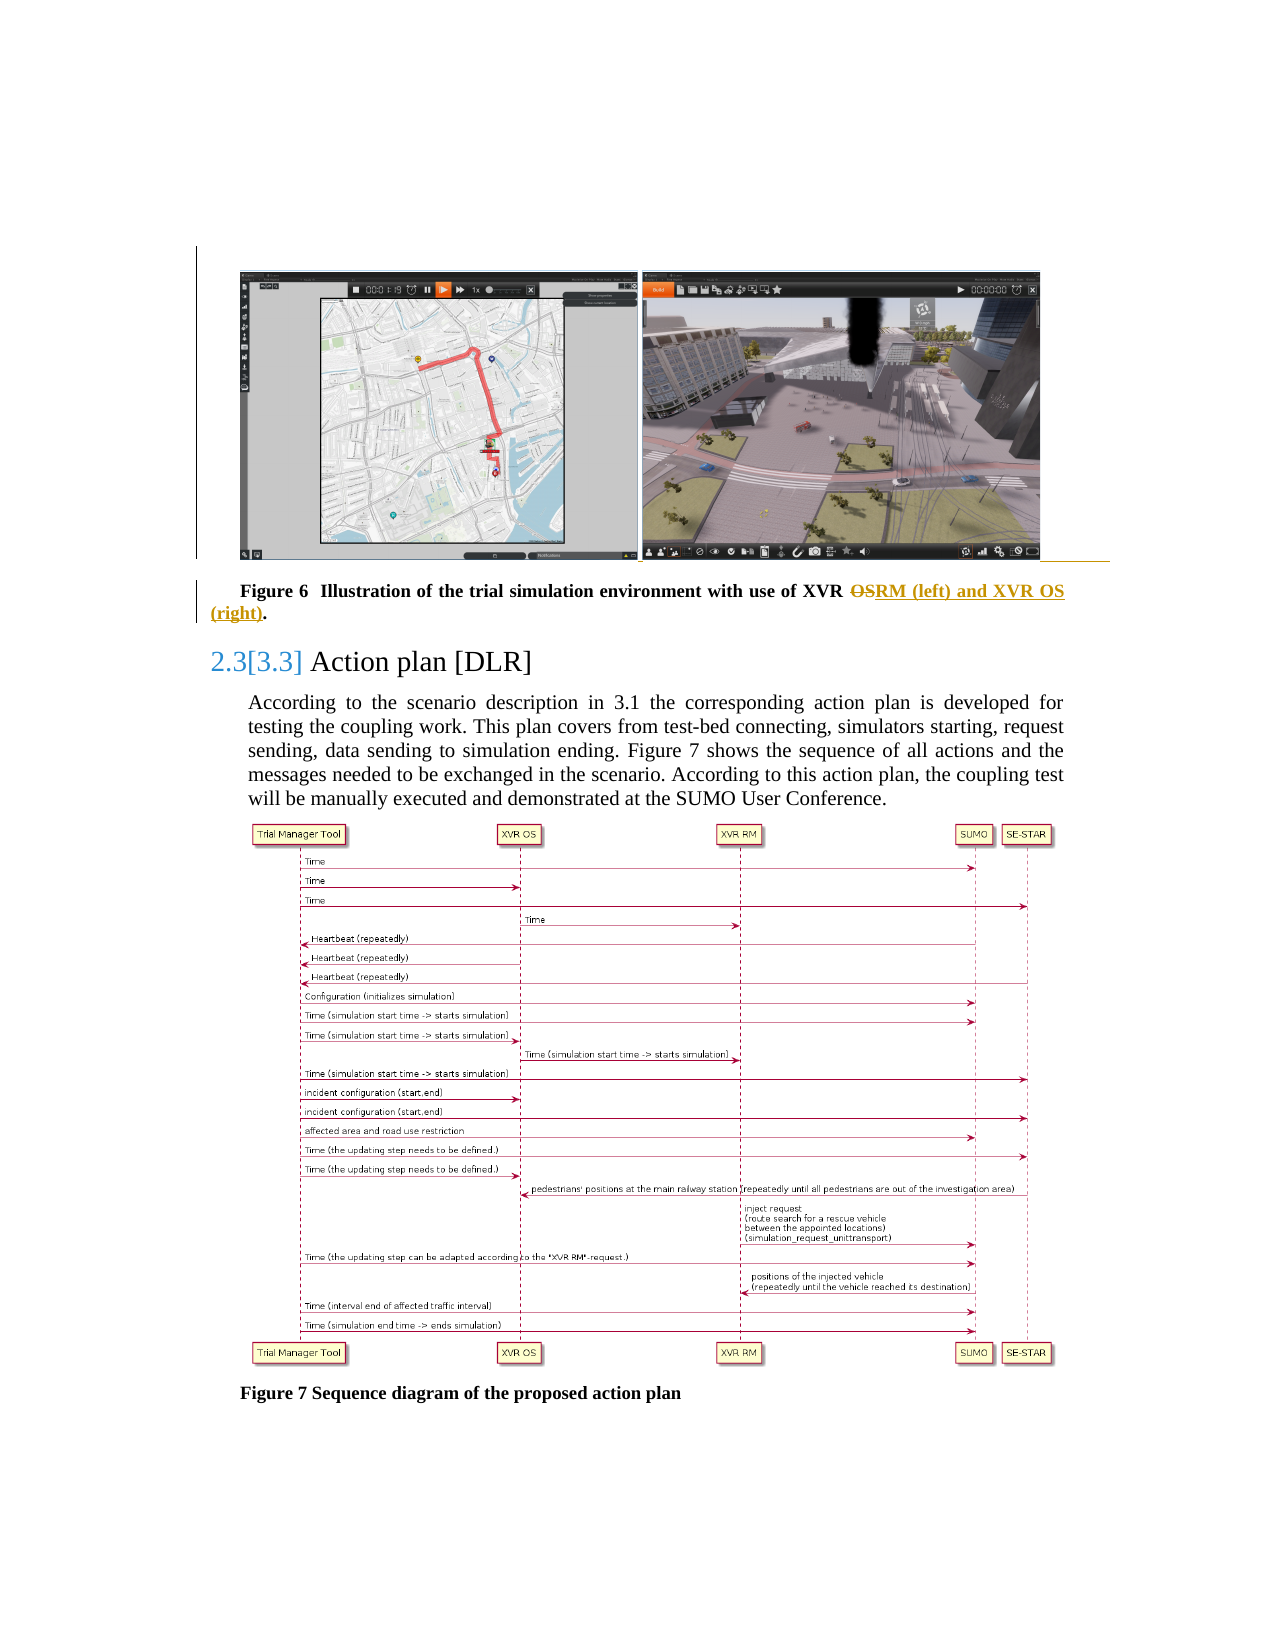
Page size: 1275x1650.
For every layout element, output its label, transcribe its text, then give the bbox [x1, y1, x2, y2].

picture [642, 270, 1041, 560]
picture [247, 822, 1057, 1369]
text Action plan [DLR] [210, 644, 1065, 678]
text Figure 7 Sequence diagram of the proposed action plan [210, 1382, 1065, 1403]
list According to the scenario description in 3.1 the corresponding action plan is developed for testing the coupling work. This plan covers from test-bed connecting, simulators starting, request sending, data sending to simulation ending. Figure 7 shows the sequence of all actions and the messages needed to be exchanged in the scenario. According to this action plan, the coupling test will be manually executed and demonstrated at the SUMO User Conference. [248, 690, 1065, 810]
picture [240, 270, 638, 560]
text Figure 6 Illustration of the trial simulation environment with use of XVR . [210, 580, 1065, 623]
